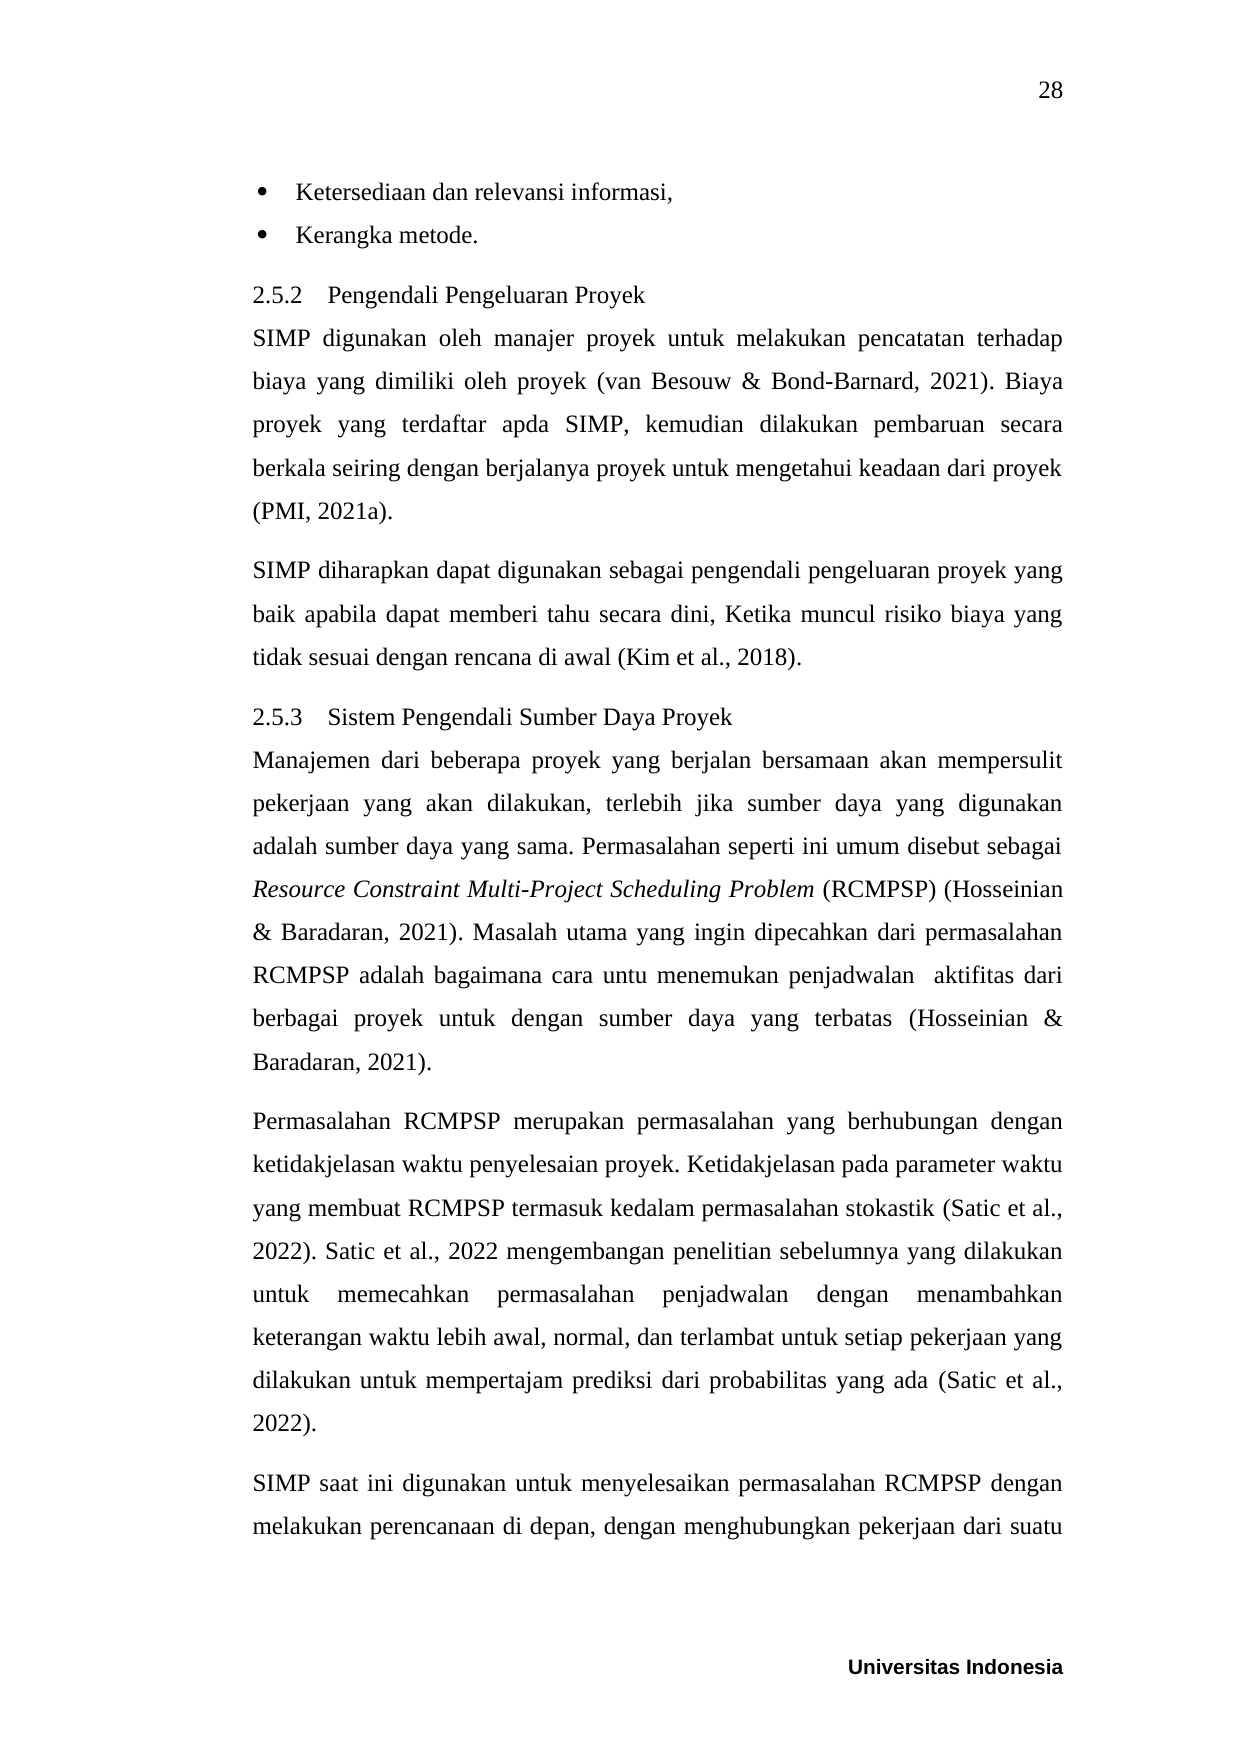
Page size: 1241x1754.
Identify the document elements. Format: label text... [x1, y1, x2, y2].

text Permasalahan RCMPSP merupakan permasalahan yang berhubungan dengan ketidakjelasan waktu penyelesaian proyek. Ketidakjelasan pada parameter waktu yang membuat RCMPSP termasuk kedalam permasalahan stokastik (Satic et al., 2022). Satic et al., 2022 mengembangan penelitian sebelumnya yang dilakukan untuk memecahkan permasalahan penjadwalan dengan menambahkan keterangan waktu lebih awal, normal, dan terlambat untuk setiap pekerjaan yang dilakukan untuk mempertajam prediksi dari probabilitas yang ada (Satic et al., 2022). [252, 1106, 1063, 1437]
list Kerangka metode. [258, 220, 1063, 249]
text Manajemen dari beberapa proyek yang berjalan bersamaan akan mempersulit pekerjaan yang akan dilakukan, terlebih jika sumber daya yang digunakan adalah sumber daya yang sama. Permasalahan seperti ini umum disebut sebagai Resource Constraint Multi-Project Scheduling Problem (RCMPSP) (Hosseinian & Baradaran, 2021). Masalah utama yang ingin dipecahkan dari permasalahan RCMPSP adalah bagaimana cara untu menemukan penjadwalan aktifitas dari berbagai proyek untuk dengan sumber daya yang terbatas (Hosseinian & Baradaran, 2021). [252, 745, 1063, 1075]
list Ketersediaan dan relevansi informasi, [258, 177, 1063, 206]
text SIMP digunakan oleh manajer proyek untuk melakukan pencatatan terhadap biaya yang dimiliki oleh proyek (van Besouw & Bond-Barnard, 2021). Biaya proyek yang terdaftar apda SIMP, kemudian dilakukan pembaruan secara berkala seiring dengan berjalanya proyek untuk mengetahui keadaan dari proyek (PMI, 2021a). [252, 323, 1063, 524]
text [252, 1468, 1063, 1540]
text SIMP diharapkan dapat digunakan sebagai pengendali pengeluaran proyek yang baik apabila dapat memberi tahu secara dini, Ketika muncul risiko biaya yang tidak sesuai dengan rencana di awal (Kim et al., 2018). [252, 556, 1063, 671]
subtitle Sistem Pengendali Sumber Daya Proyek [252, 702, 1063, 730]
subtitle Pengendali Pengeluaran Proyek [252, 280, 1063, 309]
